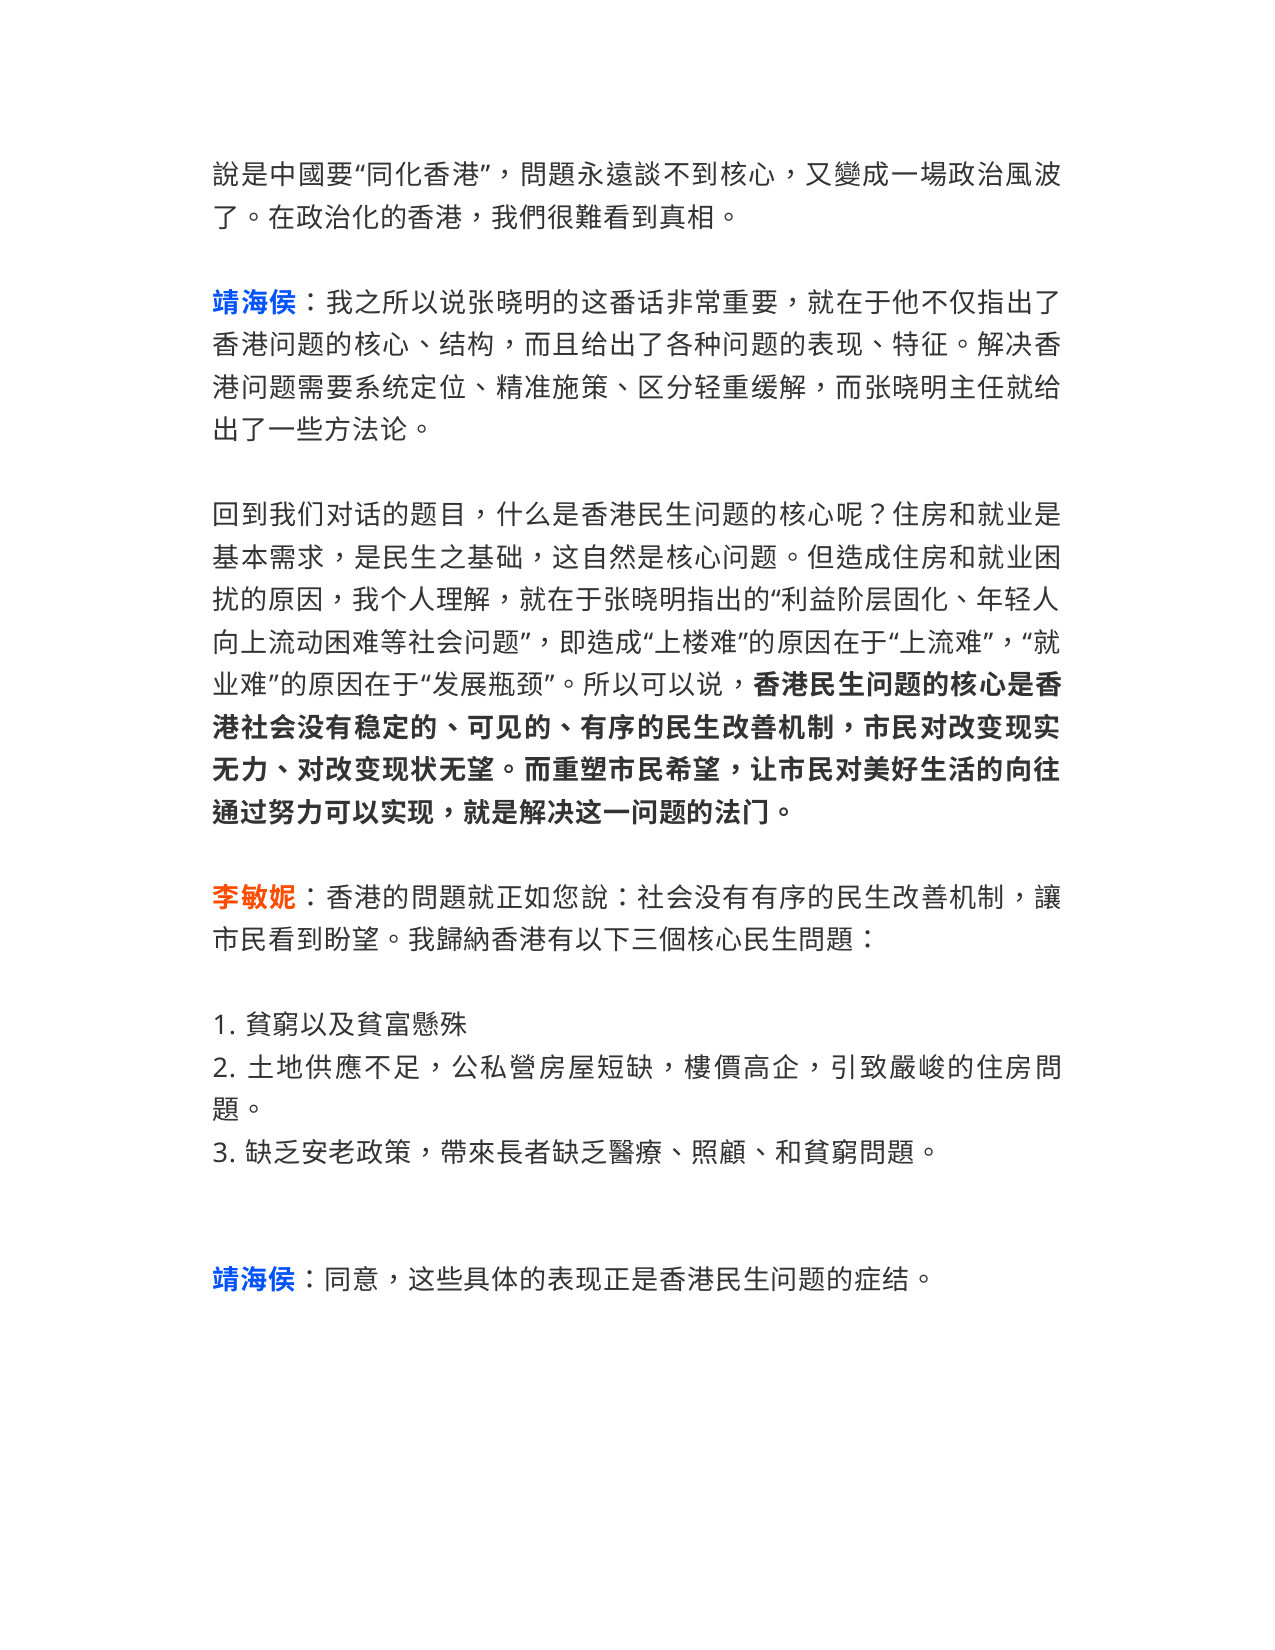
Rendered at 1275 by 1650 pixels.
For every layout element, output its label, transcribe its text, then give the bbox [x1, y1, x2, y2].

text 2. 土地供應不足，公私營房屋短缺，樓價高企，引致嚴峻的住房問題。 [212, 1042, 1062, 1127]
text 李敏妮：香港的問題就正如您說：社会没有有序的民生改善机制，讓市民看到盼望。我歸納香港有以下三個核心民生問題： [212, 872, 1062, 957]
text 1. 貧窮以及貧富懸殊 [212, 1000, 1062, 1042]
text 靖海侯：同意，这些具体的表现正是香港民生问题的症结。 [212, 1255, 1062, 1297]
text 3. 缺乏安老政策，帶來長者缺乏醫療、照顧、和貧窮問題。 [212, 1127, 1062, 1212]
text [212, 150, 1062, 235]
text 靖海侯：我之所以说张晓明的这番话非常重要，就在于他不仅指出了香港问题的核心、结构，而且给出了各种问题的表现、特征。解决香港问题需要系统定位、精准施策、区分轻重缓解，而张晓明主任就给出了一些方法论。 [212, 277, 1062, 447]
text 回到我们对话的题目，什么是香港民生问题的核心呢？住房和就业是基本需求，是民生之基础，这自然是核心问题。但造成住房和就业困扰的原因，我个人理解，就在于张晓明指出的“利益阶层固化、年轻人向上流动困难等社会问题”，即造成“上楼难”的原因在于“上流难”，“就业难”的原因在于“发展瓶颈”。所以可以说，香港民生问题的核心是香港社会没有稳定的、可见的、有序的民生改善机制，市民对改变现实无力、对改变现状无望。而重塑市民希望，让市民对美好生活的向往通过努力可以实现，就是解决这一问题的法门。 [212, 490, 1062, 830]
